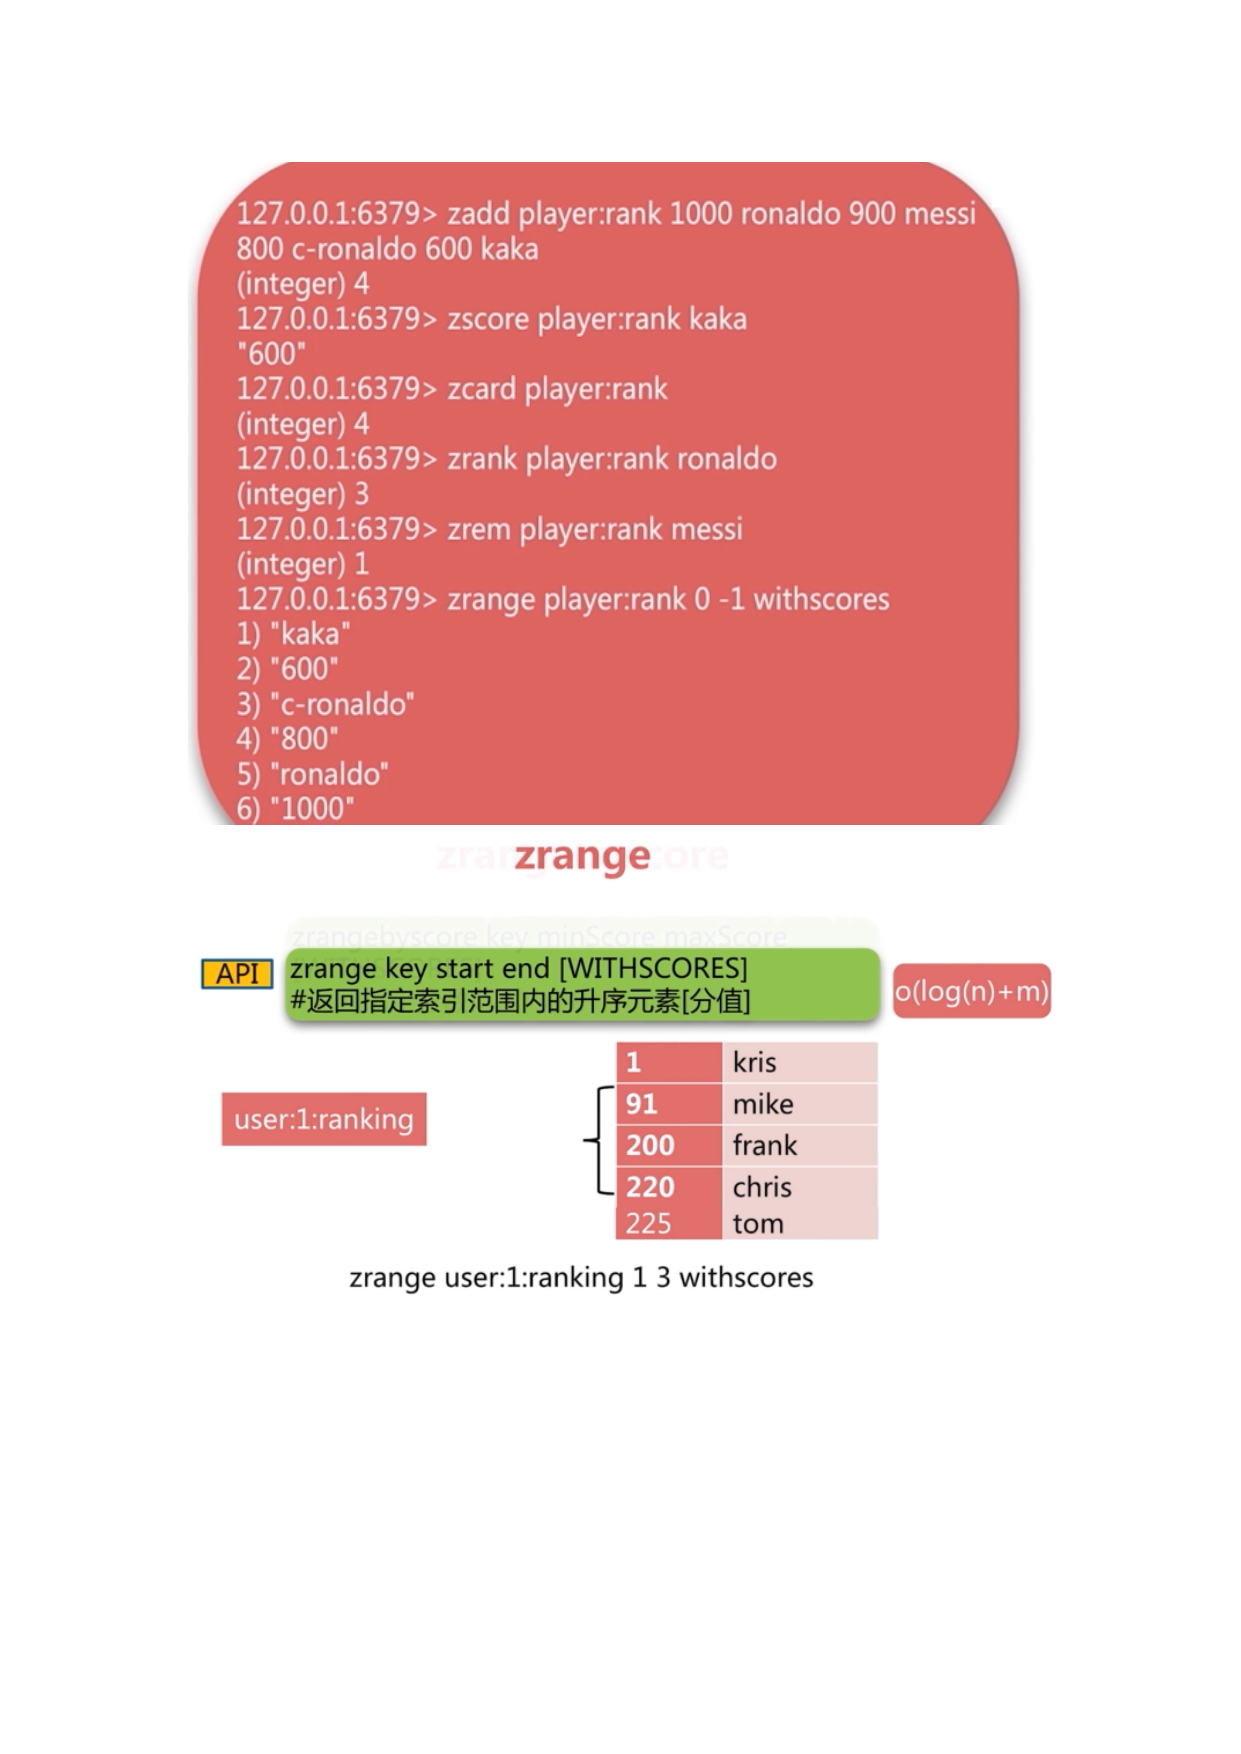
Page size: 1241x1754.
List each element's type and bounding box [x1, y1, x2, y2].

picture [187, 844, 1053, 1295]
picture [187, 162, 1053, 825]
